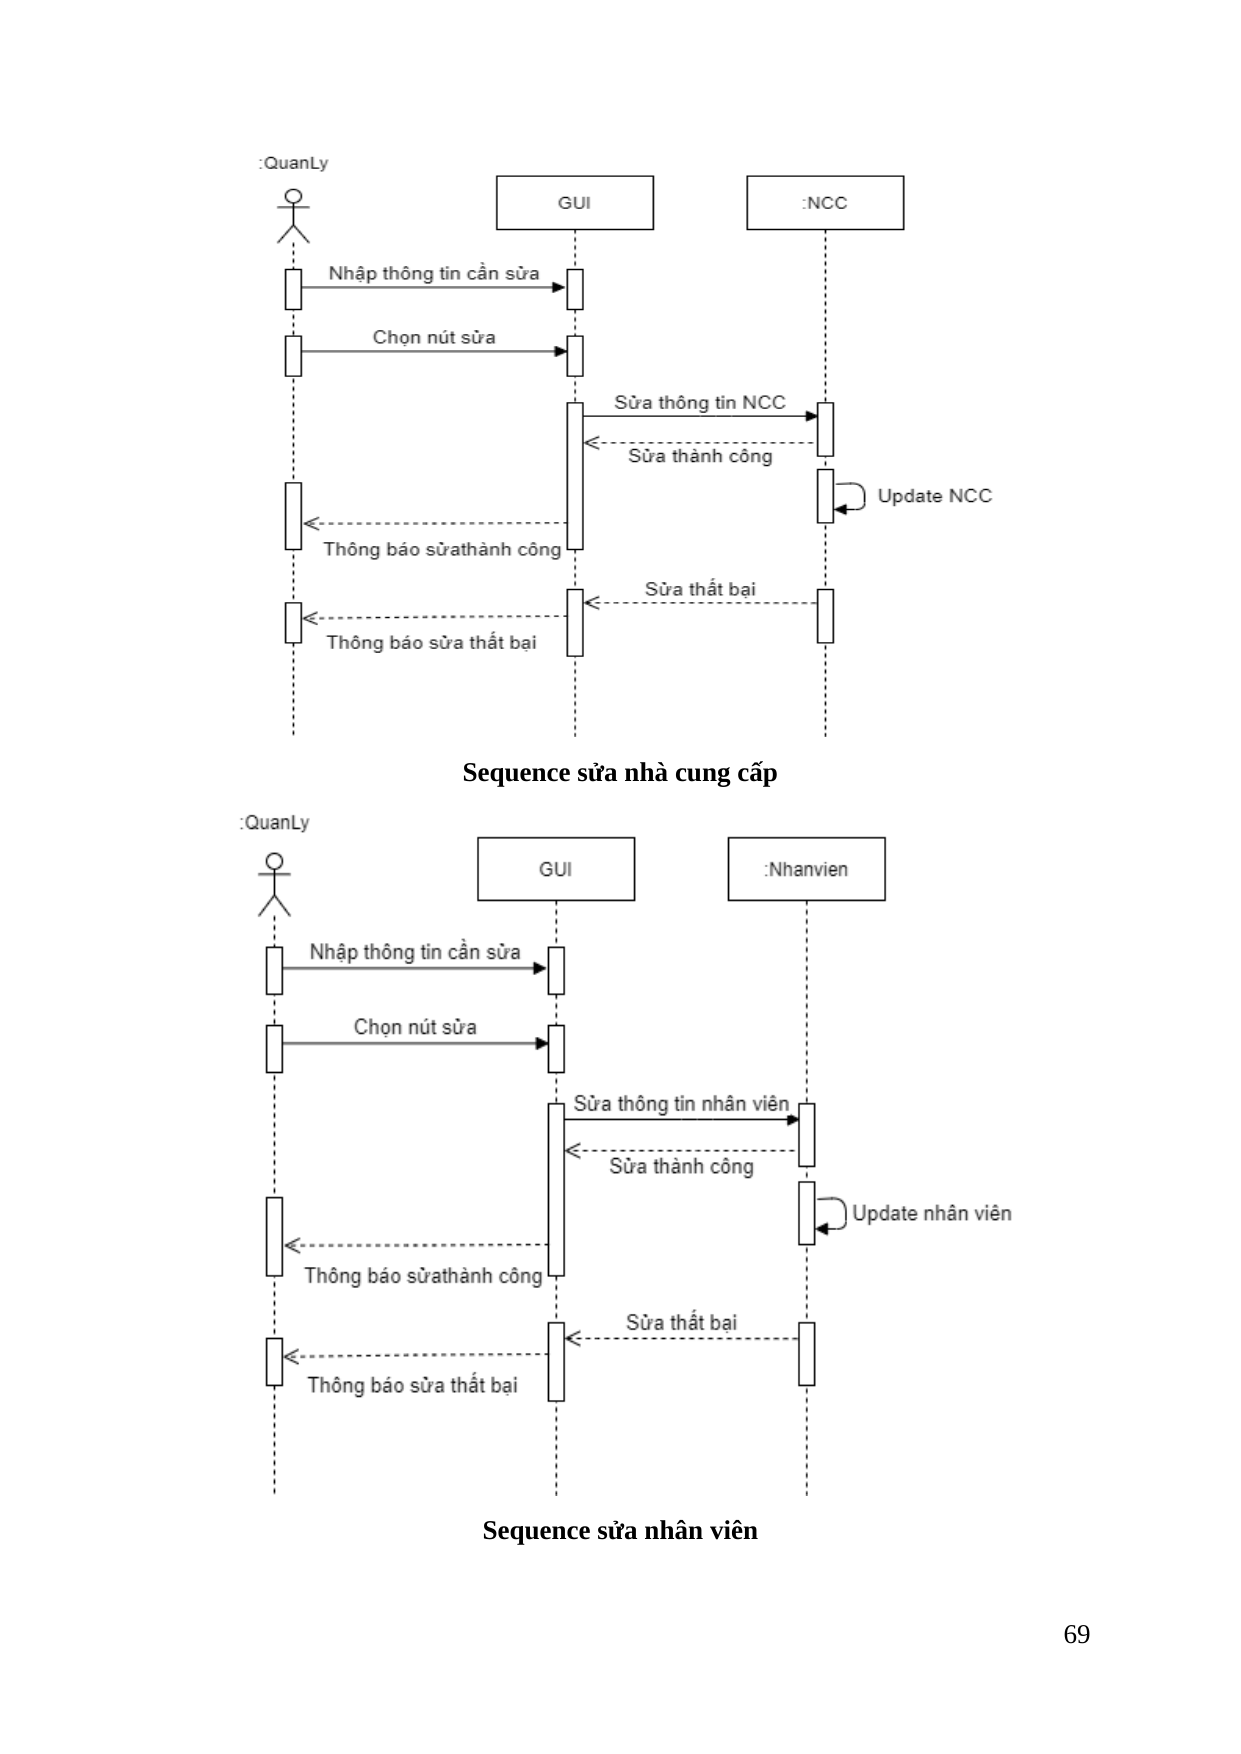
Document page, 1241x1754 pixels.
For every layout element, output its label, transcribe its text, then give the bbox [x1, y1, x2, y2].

text Sequence sửa nhà cung cấp [150, 756, 1090, 787]
picture [227, 806, 1013, 1496]
text Sequence sửa nhân viên [150, 1514, 1090, 1546]
picture [246, 150, 994, 737]
